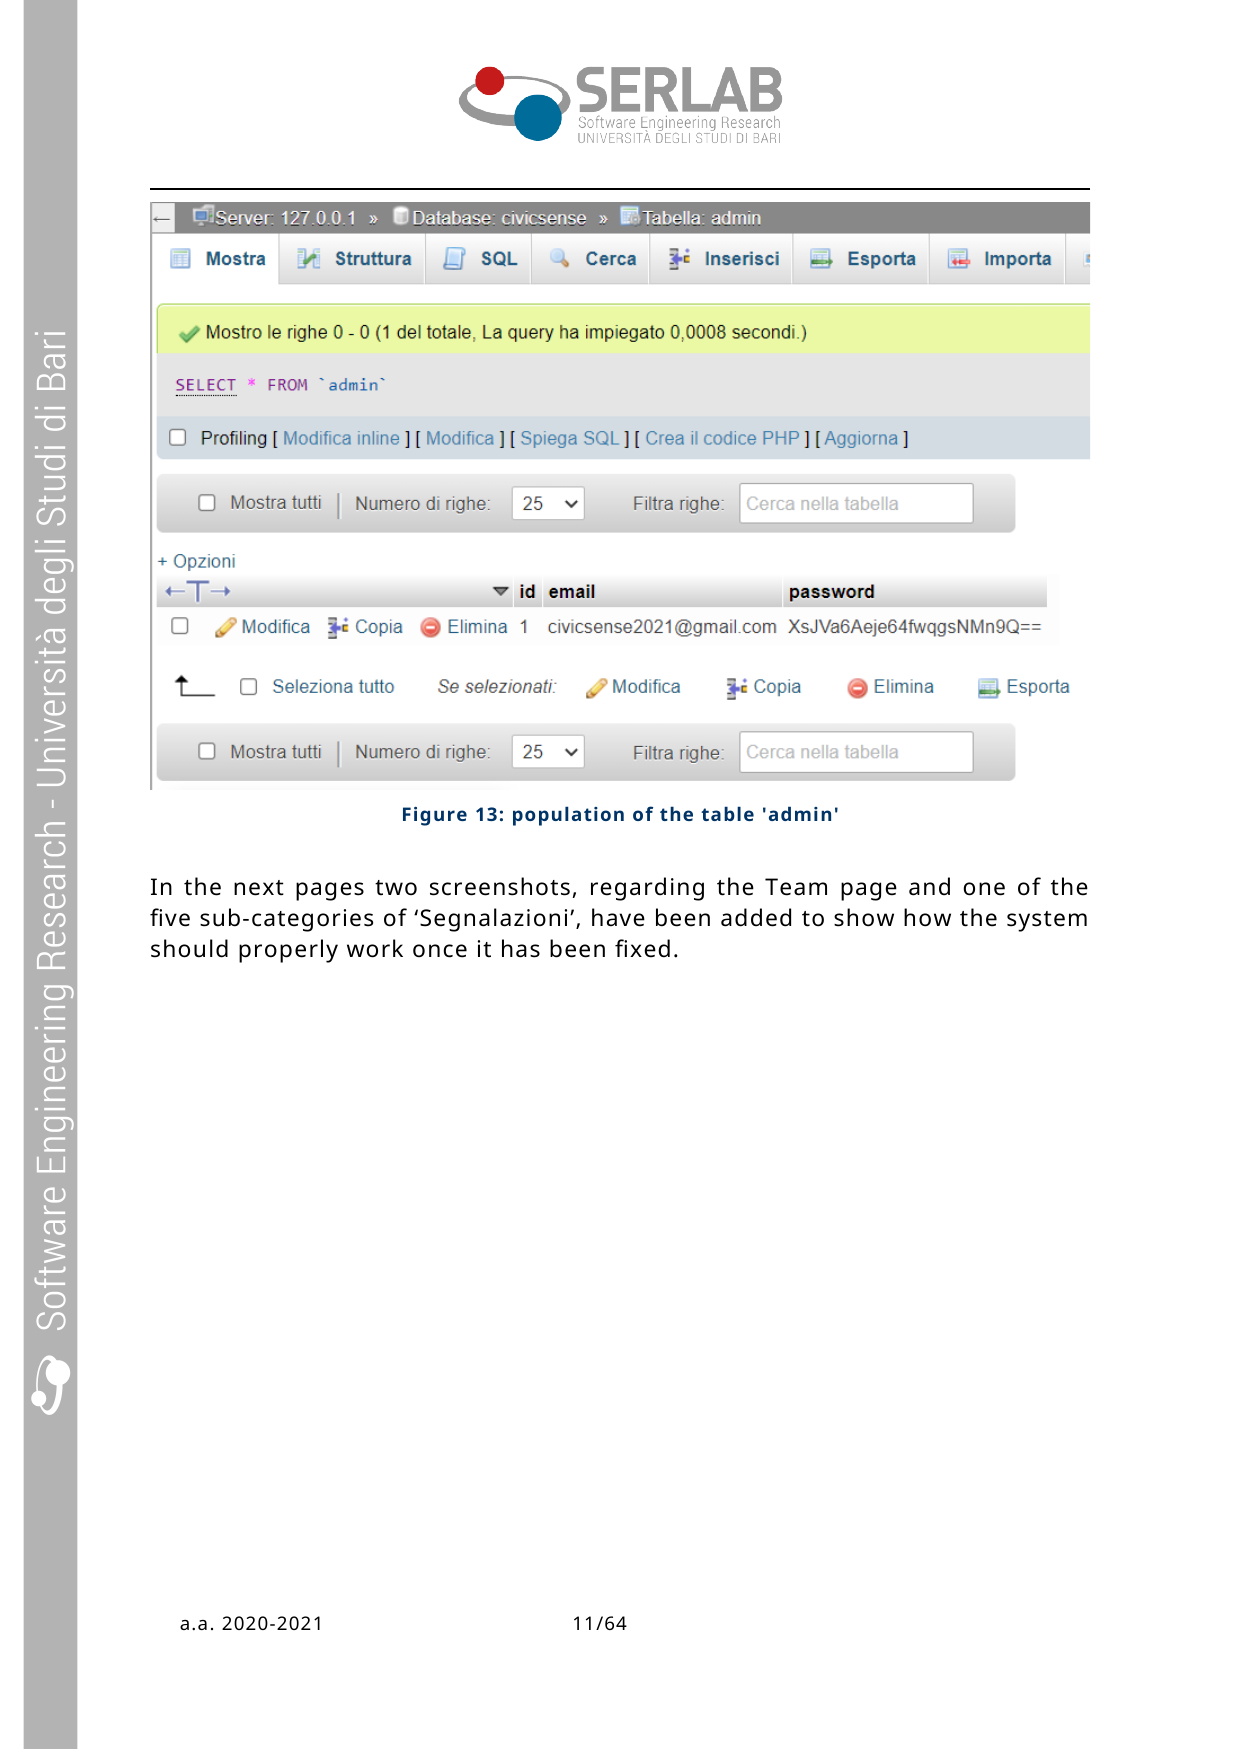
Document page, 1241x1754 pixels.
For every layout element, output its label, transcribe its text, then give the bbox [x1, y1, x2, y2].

text In the next pages two screenshots, regarding the Team page and one of the five sub-categories of ‘Segnalazioni’, have been added to show how the system should properly work once it has been fixed. [150, 871, 1090, 965]
picture [23, 0, 78, 1749]
picture [455, 65, 785, 145]
picture [150, 202, 1091, 790]
